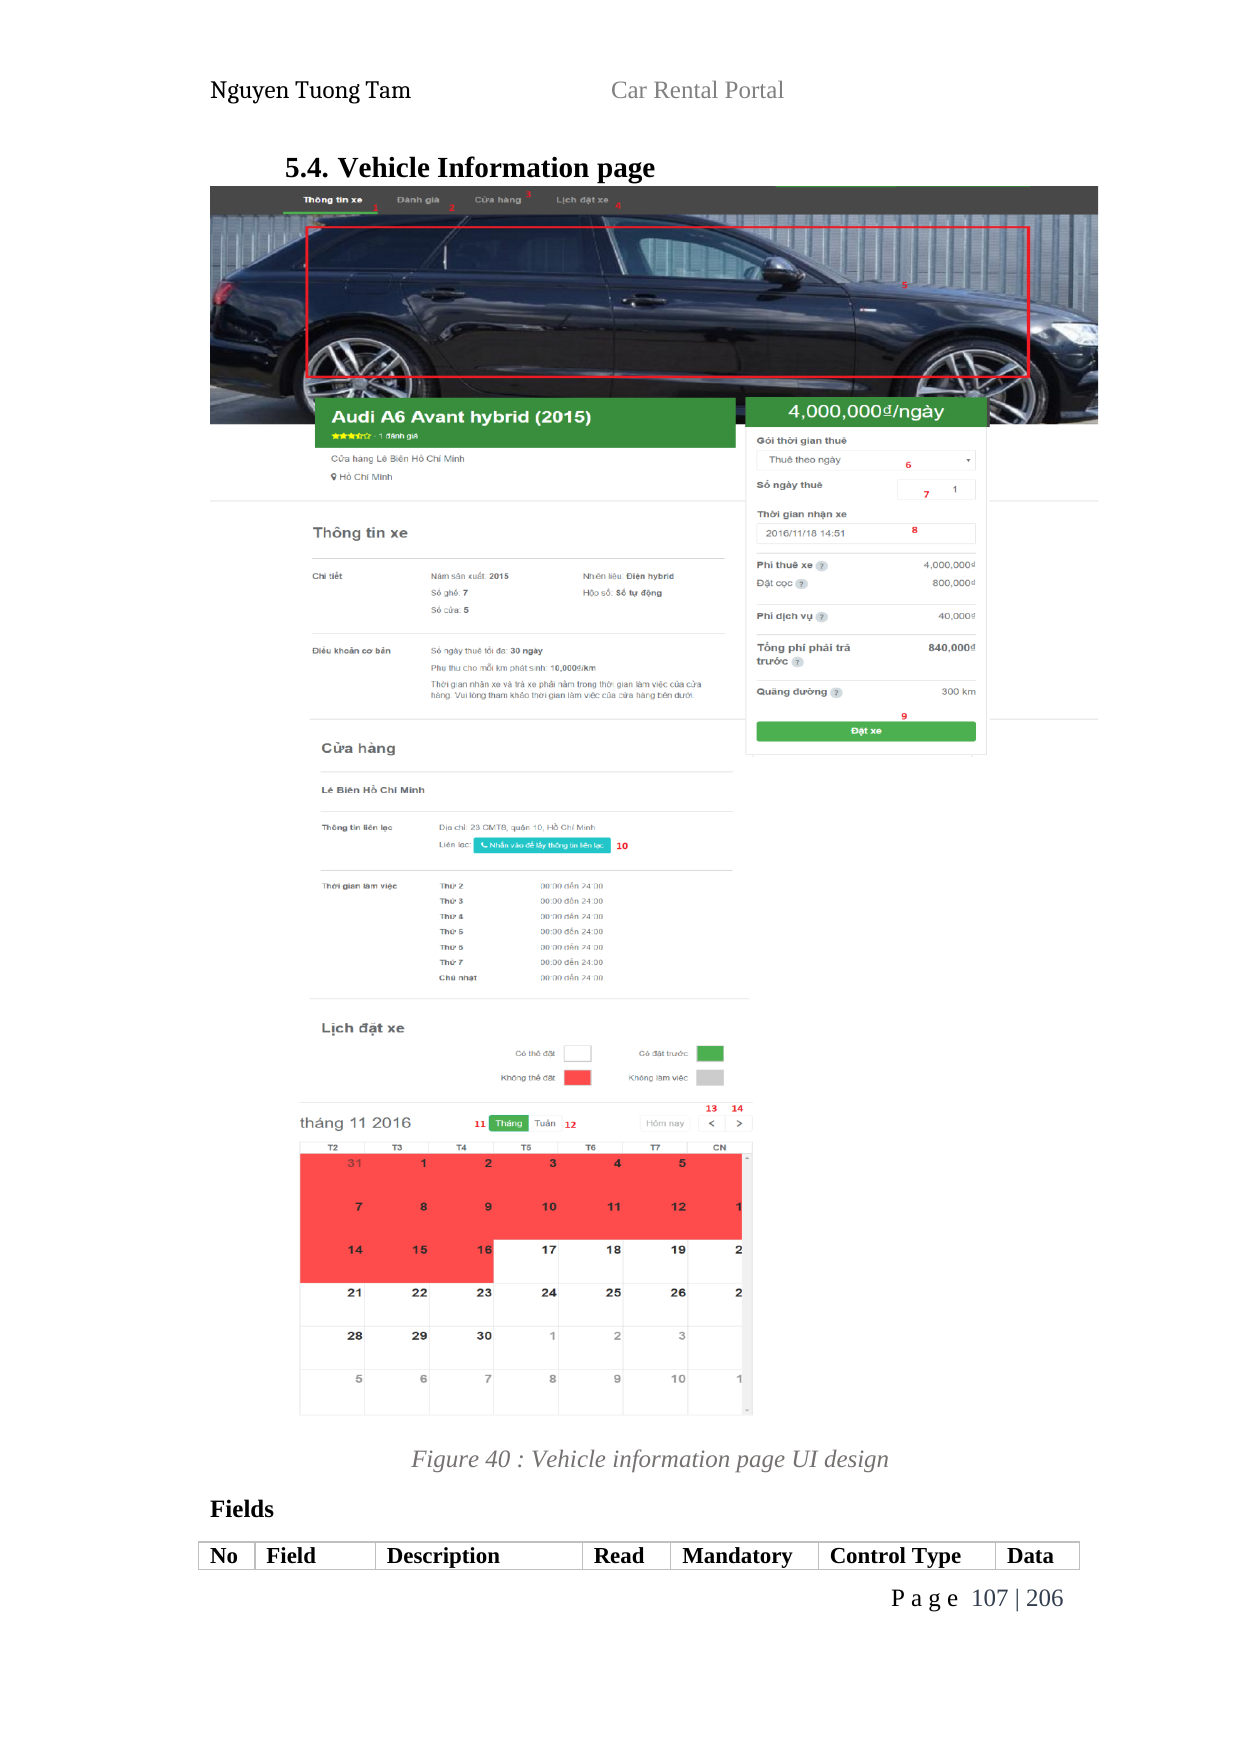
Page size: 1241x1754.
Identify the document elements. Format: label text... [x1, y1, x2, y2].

text Fields [210, 1494, 1090, 1522]
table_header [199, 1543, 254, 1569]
text Figure 40 : Vehicle information page UI design [210, 1444, 1090, 1473]
subtitle Vehicle Information page [285, 150, 1090, 183]
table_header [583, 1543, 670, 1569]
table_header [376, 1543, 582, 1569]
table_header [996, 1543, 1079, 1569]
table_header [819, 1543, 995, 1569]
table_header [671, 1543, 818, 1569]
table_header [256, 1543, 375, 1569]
picture [210, 186, 1099, 1426]
